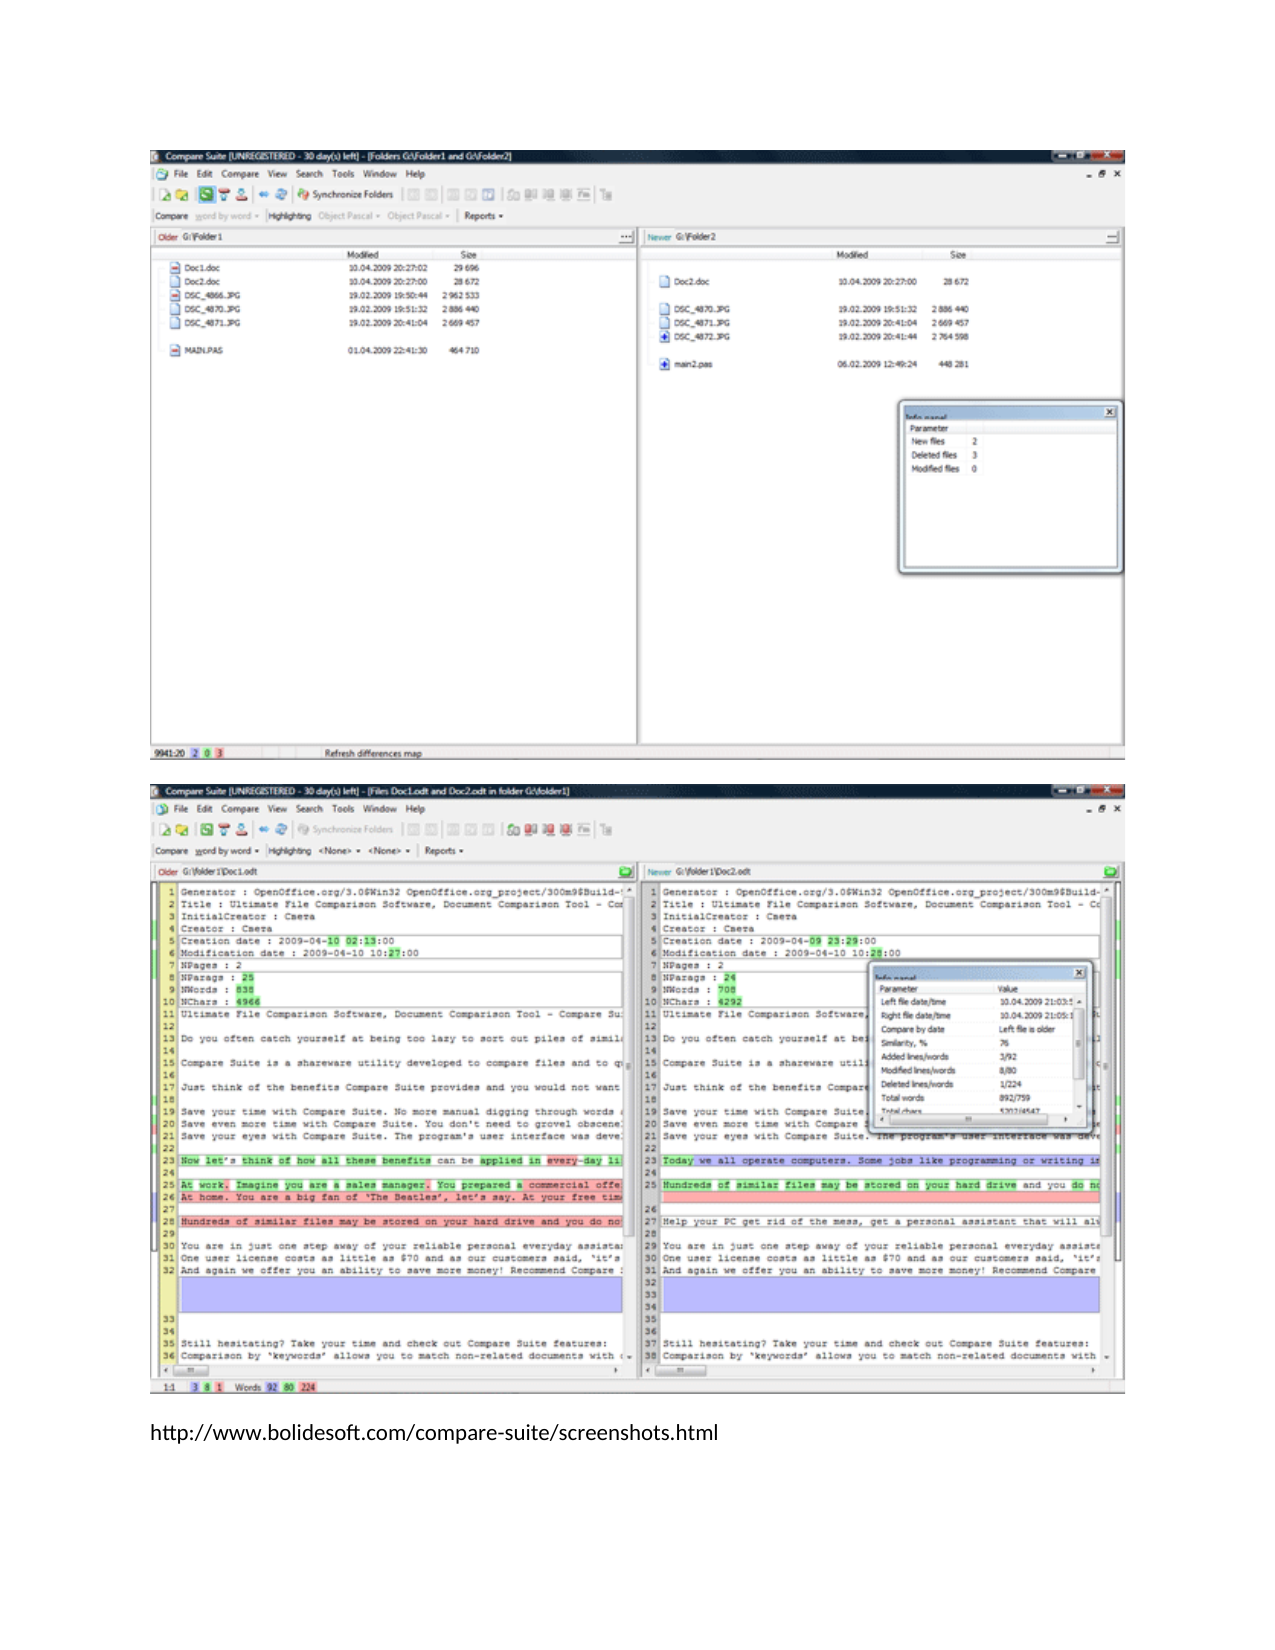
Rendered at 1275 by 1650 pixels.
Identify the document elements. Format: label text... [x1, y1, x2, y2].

picture [150, 784, 1125, 1394]
picture [150, 150, 1125, 760]
text http://www.bolidesoft.com/compare-suite/screenshots.html [150, 1418, 1125, 1446]
